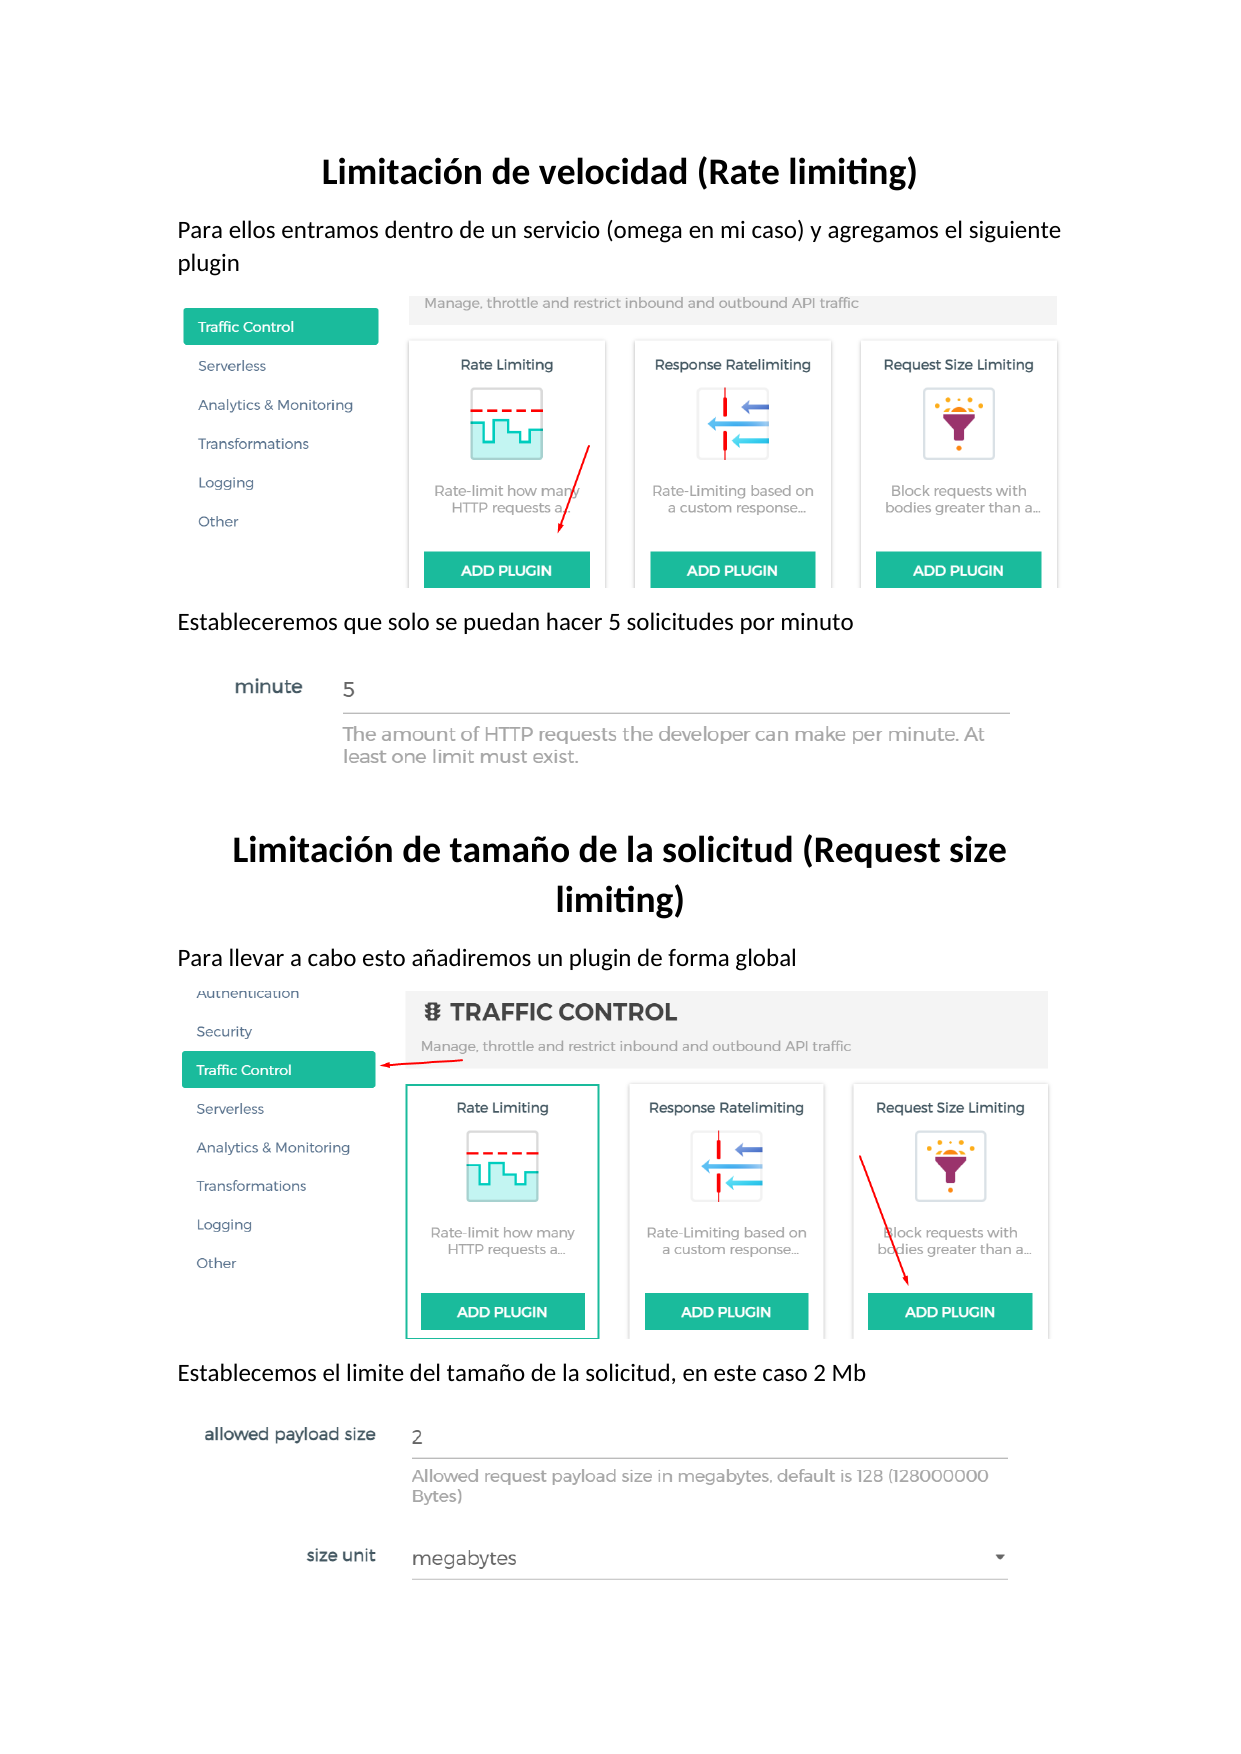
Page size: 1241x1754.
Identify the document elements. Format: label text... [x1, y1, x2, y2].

text Para llevar a cabo esto añadiremos un plugin de forma global [177, 942, 1063, 972]
text Limitación de tamaño de la solicitud (Request size limiting) [177, 826, 1063, 922]
picture [177, 991, 1063, 1339]
picture [177, 1407, 1063, 1592]
text Estableceremos que solo se puedan hacer 5 solicitudes por minuto [177, 607, 1063, 637]
picture [177, 656, 1063, 808]
text Establecemos el limite del tamaño de la solicitud, en este caso 2 Mb [177, 1358, 1063, 1388]
text Limitación de velocidad (Rate limiting) [177, 148, 1063, 193]
picture [177, 296, 1063, 588]
text Para ellos entramos dentro de un servicio (omega en mi caso) y agregamos el siguiente plugin [177, 214, 1063, 277]
